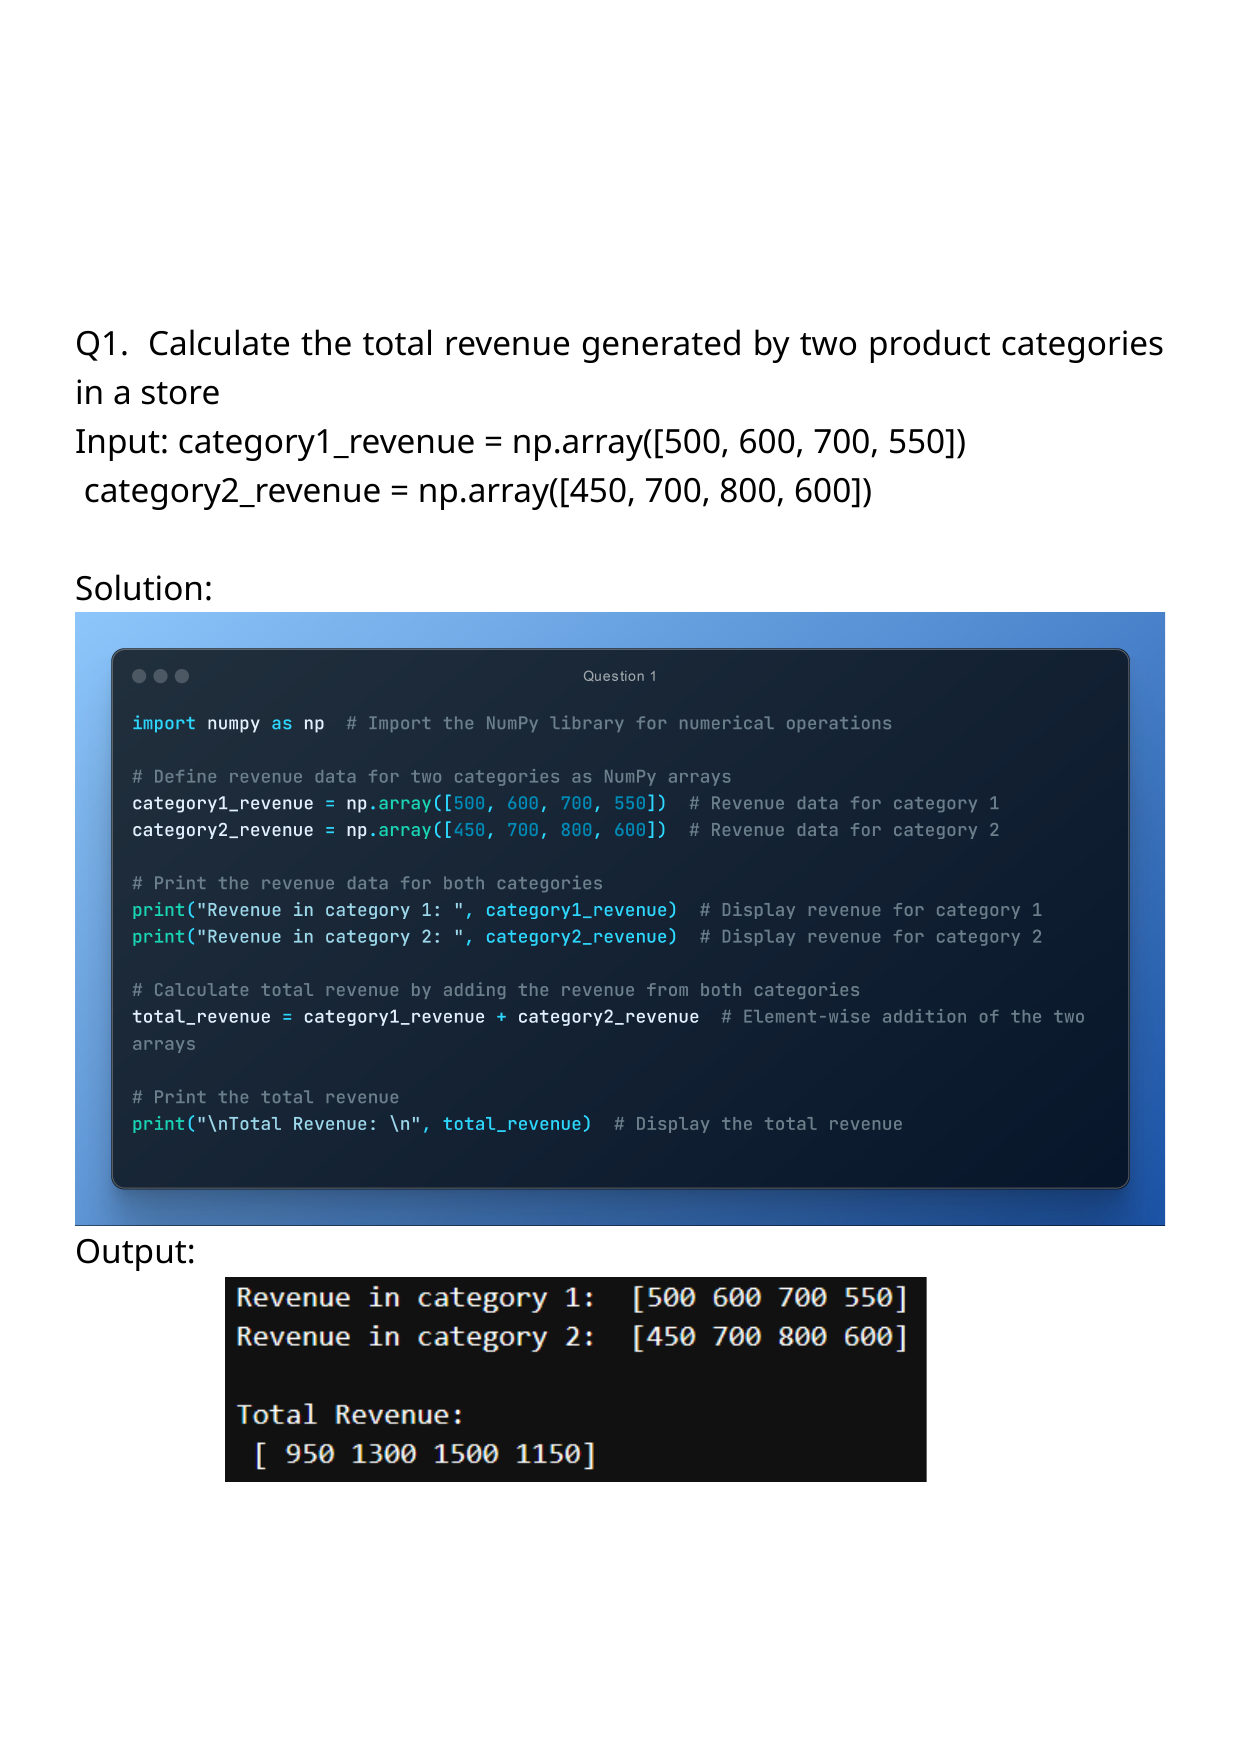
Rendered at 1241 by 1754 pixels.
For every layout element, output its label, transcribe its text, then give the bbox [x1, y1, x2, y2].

text Q1. Calculate the total revenue generated by two product categories in a store [75, 320, 1165, 414]
text Output: [75, 1228, 1165, 1274]
text category2_revenue = np.array([450, 700, 800, 600]) [75, 467, 1165, 512]
picture [225, 1277, 927, 1482]
text Input: category1_revenue = np.array([500, 600, 700, 550]) [75, 418, 1165, 463]
picture [75, 612, 1166, 1226]
text Solution: [75, 564, 1165, 612]
